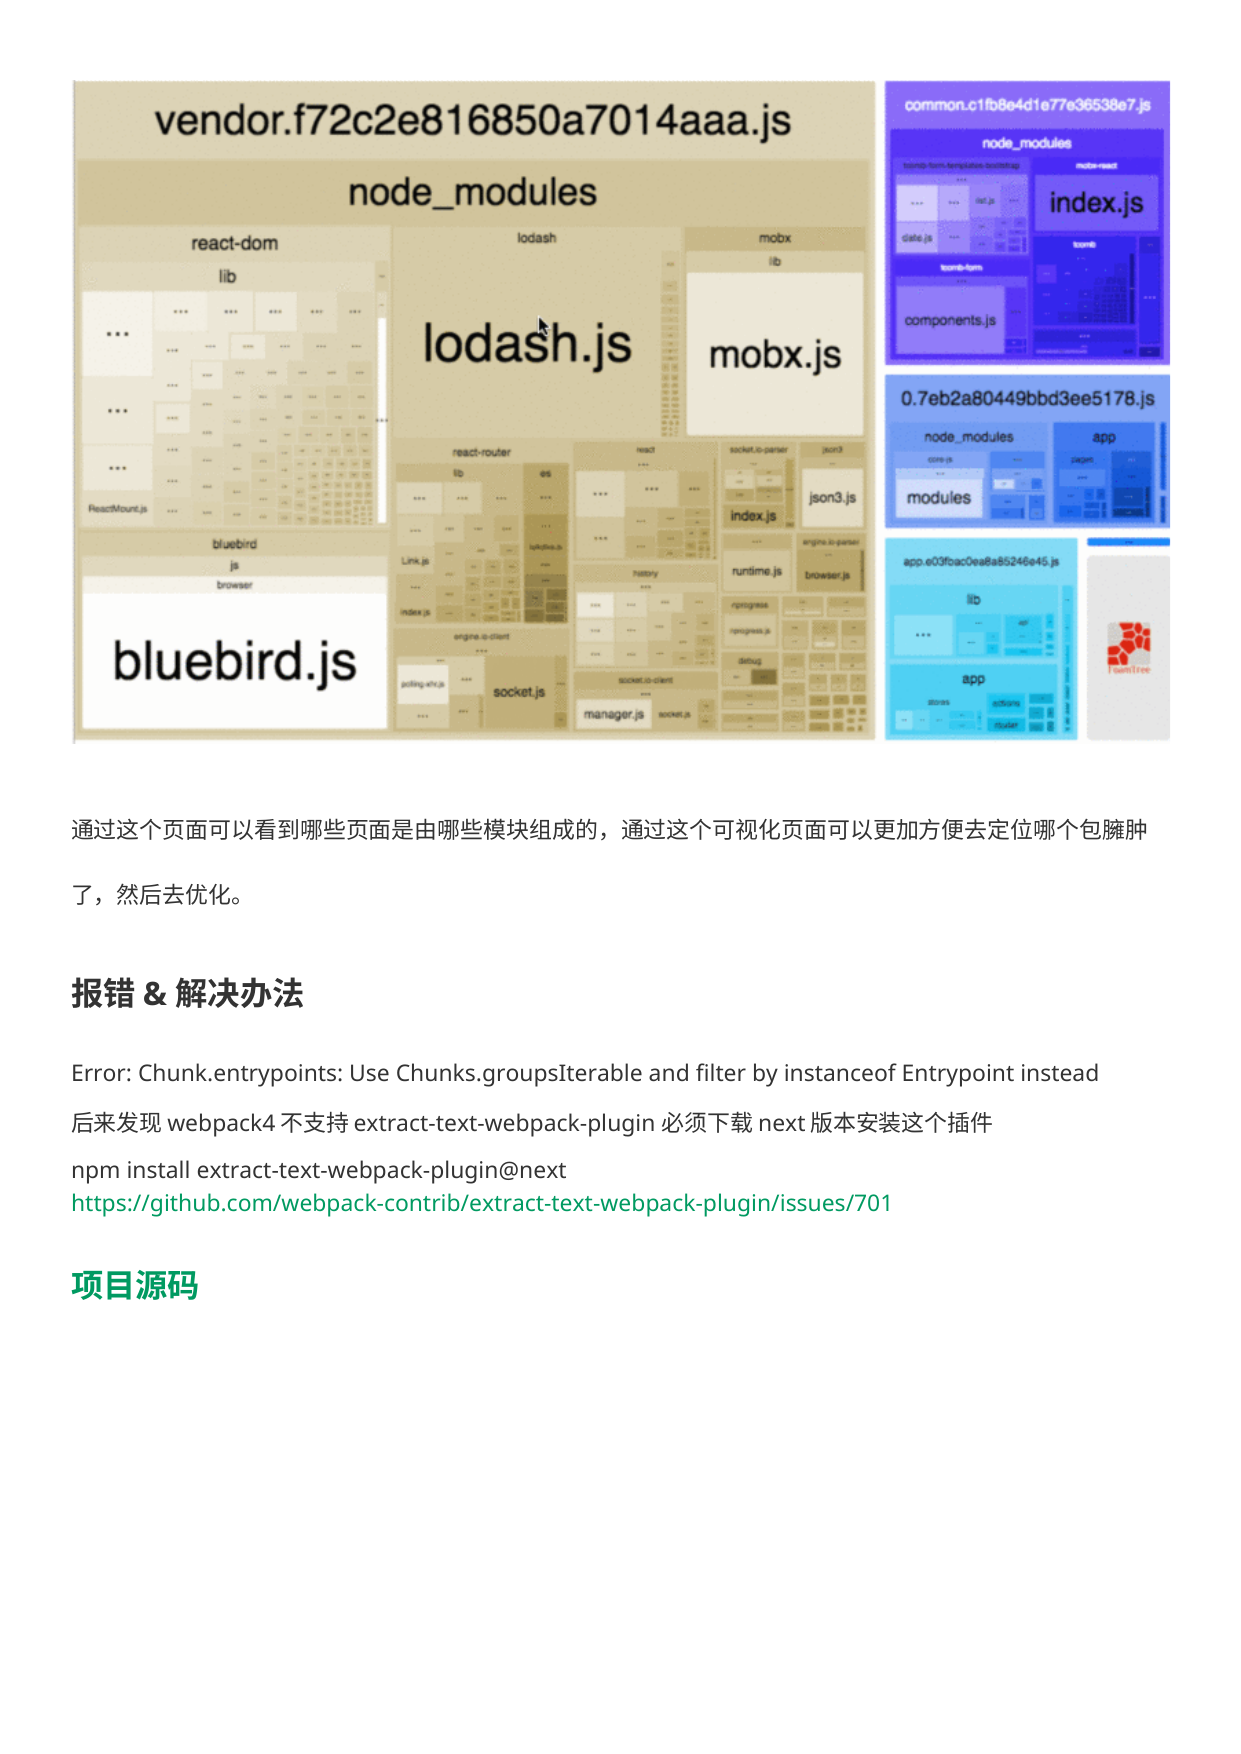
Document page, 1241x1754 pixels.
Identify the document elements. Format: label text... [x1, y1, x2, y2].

text 通过这个页面可以看到哪些页面是由哪些模块组成的，通过这个可视化页面可以更加方便去定位哪个包臃肿了，然后去优化。 [71, 796, 1169, 926]
text Error: Chunk.entrypoints: Use Chunks.groupsIterable and filter by instanceof Entrypoint instead 后来发现webpack4不支持extract-text-webpack-plugin 必须下载next版本安装这个插件 npm install extract-text-webpack-plugin@next https://github.com/webpack-contrib/extract-text-webpack-plugin/issues/701 [71, 1056, 1169, 1218]
picture [70, 80, 1171, 744]
subtitle 报错 & 解决办法 [71, 958, 1169, 1023]
subtitle 项目源码 [71, 1251, 1169, 1316]
